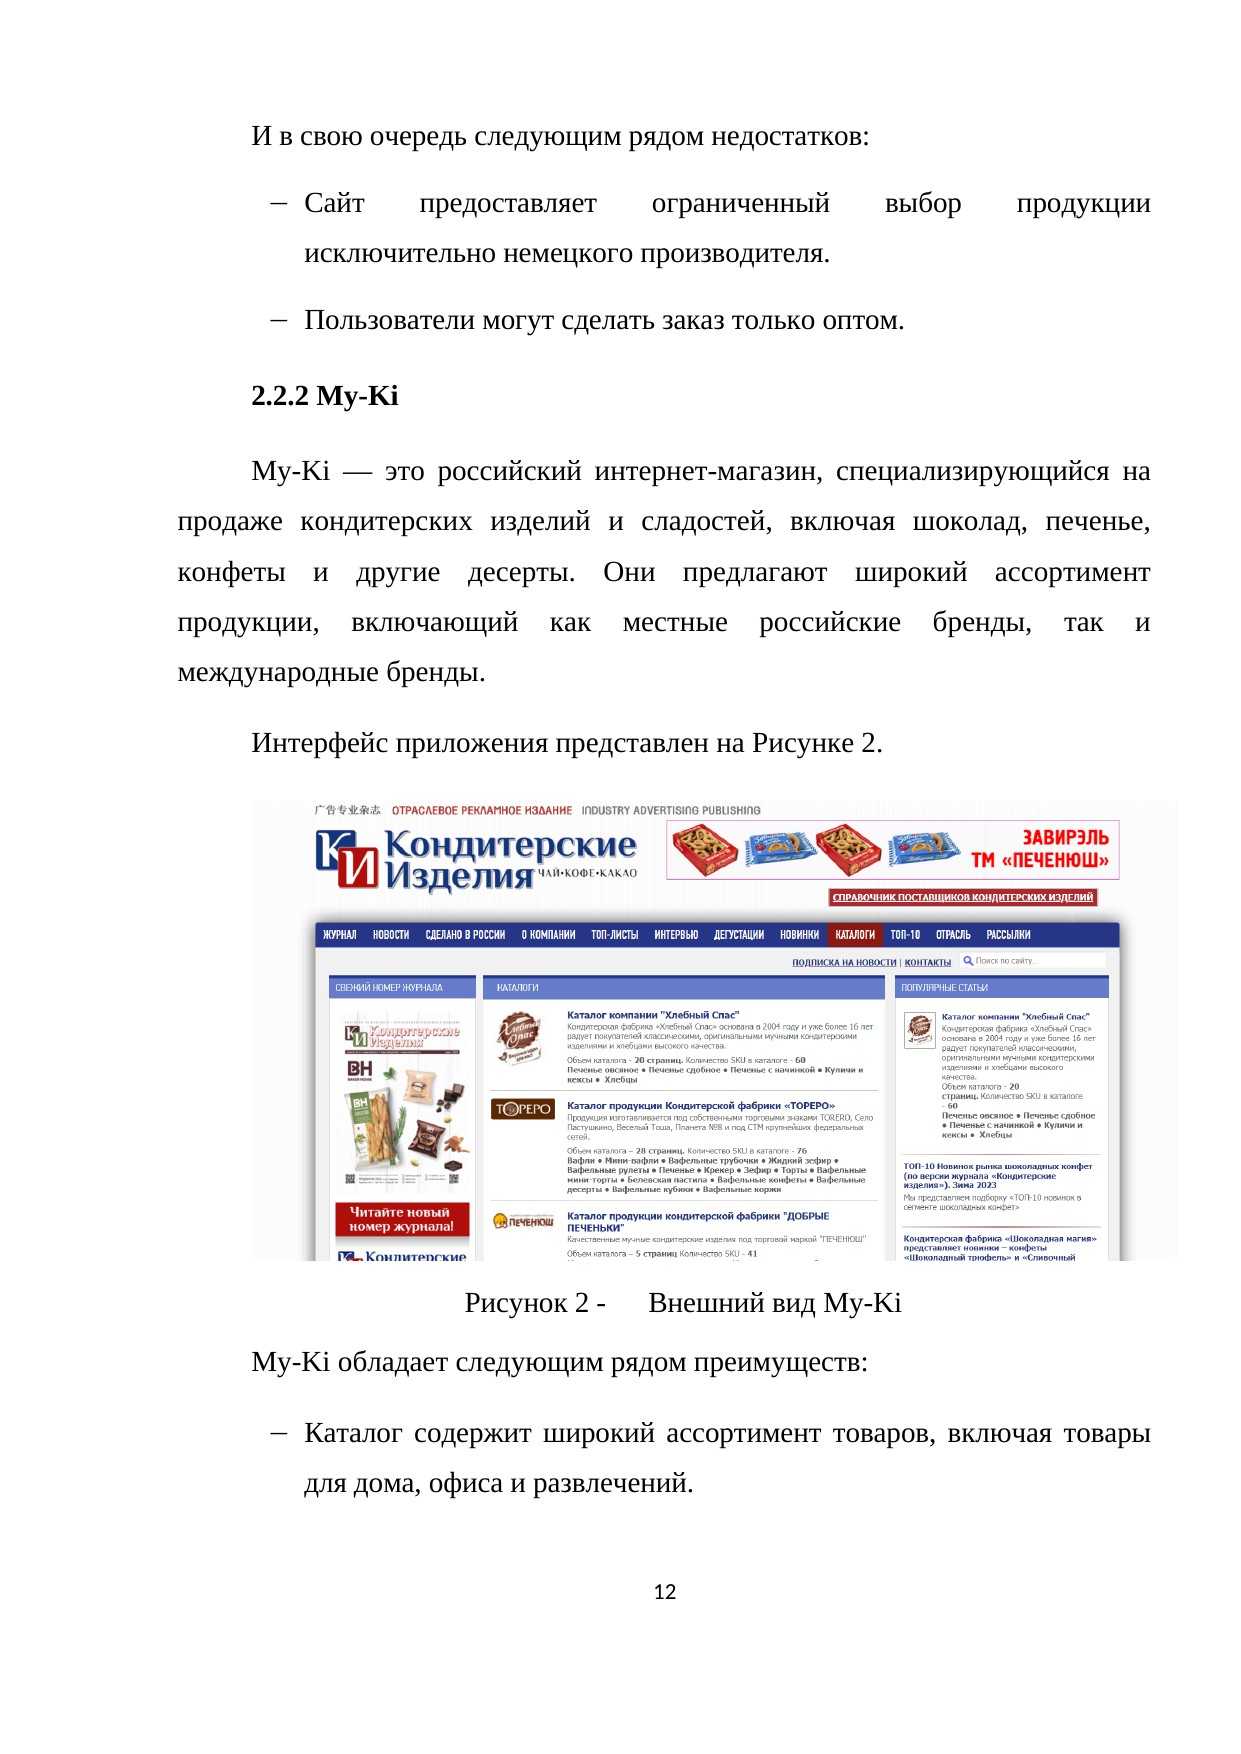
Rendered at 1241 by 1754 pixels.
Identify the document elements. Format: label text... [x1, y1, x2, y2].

text My-Ki [177, 378, 1152, 411]
text My-Ki — это российский интернет-магазин, специализирующийся на продаже кондитерских изделий и сладостей, включая шоколад, печенье, конфеты и другие десерты. Они предлагают широкий ассортимент продукции, включающий как местные российские бренды, так и международные бренды. [177, 453, 1152, 688]
text Пользователи могут сделать заказ только оптом. [267, 302, 1152, 336]
text My-Ki обладает следующим рядом преимуществ: [177, 1344, 1152, 1377]
text Интерфейс приложения представлен на Рисунке 2. [177, 726, 1152, 759]
picture [252, 801, 1179, 1261]
text Внешний вид My-Ki [215, 1285, 1152, 1319]
text Каталог содержит широкий ассортимент товаров, включая товары для дома, офиса и развлечений. [267, 1415, 1152, 1499]
text И в свою очередь следующим рядом недостатков: [177, 118, 1152, 152]
text Сайт предоставляет ограниченный выбор продукции исключительно немецкого производителя. [267, 185, 1152, 269]
